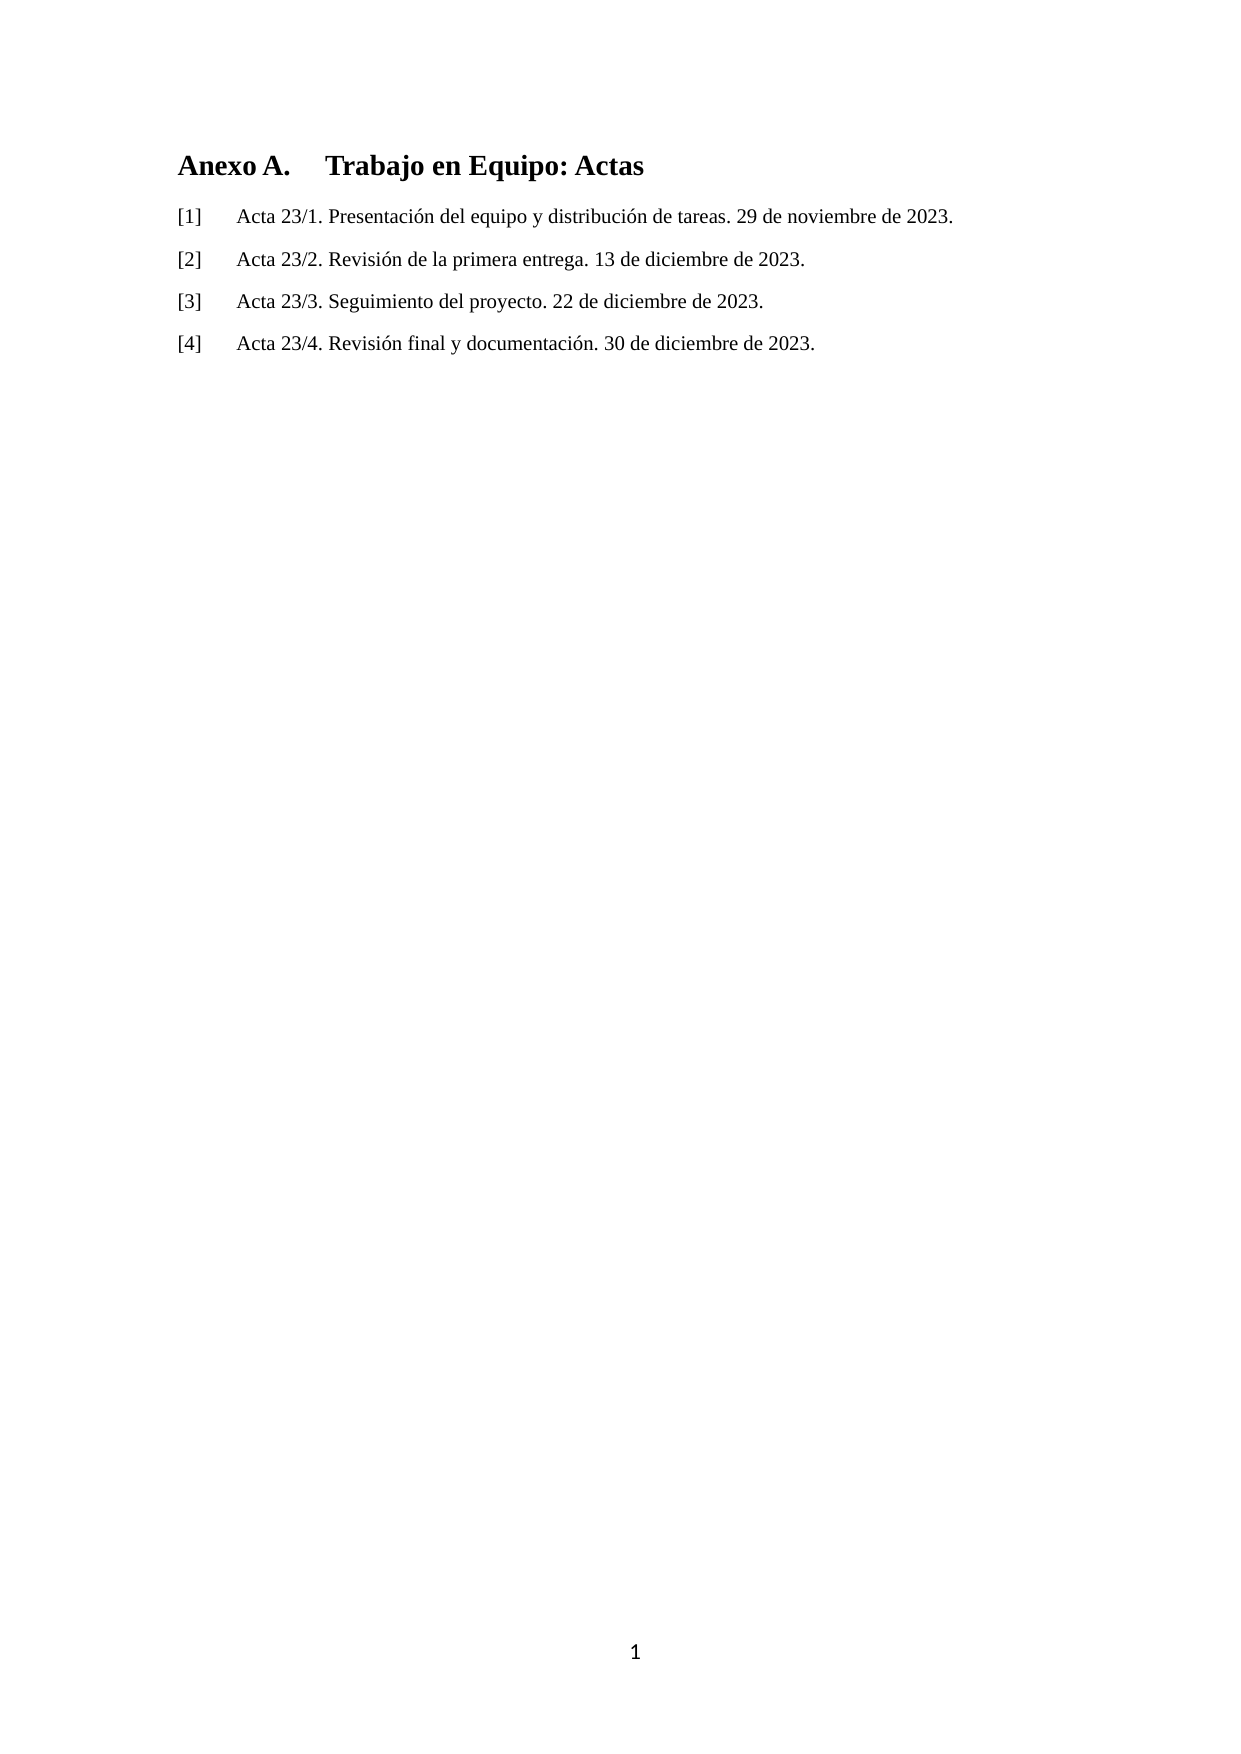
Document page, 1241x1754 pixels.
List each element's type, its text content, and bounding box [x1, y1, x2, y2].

list Acta 23/1. Presentación del equipo y distribución de tareas. 29 de noviembre de 2023. [177, 204, 1092, 228]
list Acta 23/3. Seguimiento del proyecto. 22 de diciembre de 2023. [177, 289, 1092, 313]
text Trabajo en Equipo: Actas [177, 148, 1092, 181]
list Acta 23/2. Revisión de la primera entrega. 13 de diciembre de 2023. [177, 247, 1092, 271]
list Acta 23/4. Revisión final y documentación. 30 de diciembre de 2023. [177, 331, 1092, 355]
